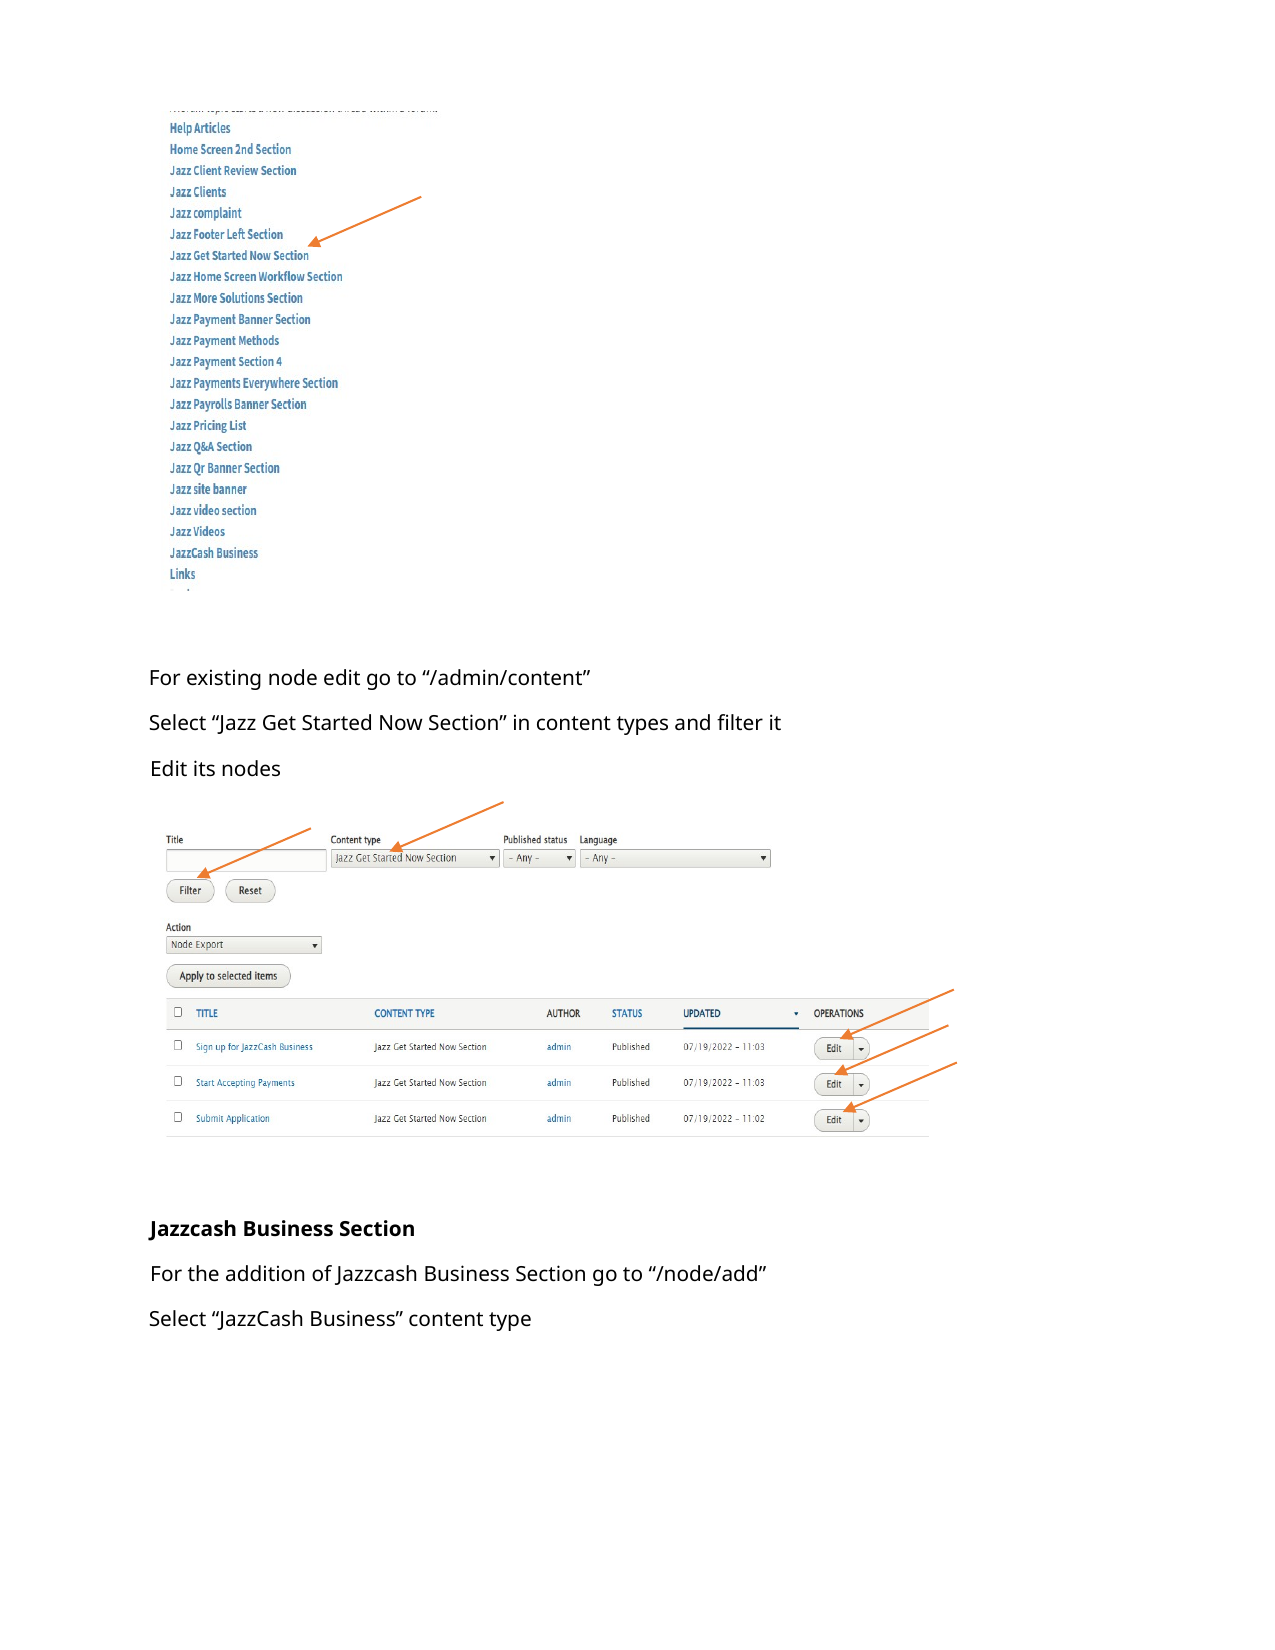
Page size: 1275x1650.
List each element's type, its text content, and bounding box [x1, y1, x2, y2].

text Jazzcash Business Section [150, 1214, 1195, 1242]
text For existing node edit go to “/admin/content” [148, 663, 1017, 692]
picture [150, 111, 852, 591]
text Select “JazzCash Business” content type [148, 1304, 1017, 1333]
text For the addition of Jazzcash Business Section go to “/node/add” [150, 1259, 1126, 1288]
picture [150, 820, 929, 1142]
text Edit its nodes [150, 754, 1126, 782]
text Select “Jazz Get Started Now Section” in content types and filter it [148, 708, 1017, 737]
